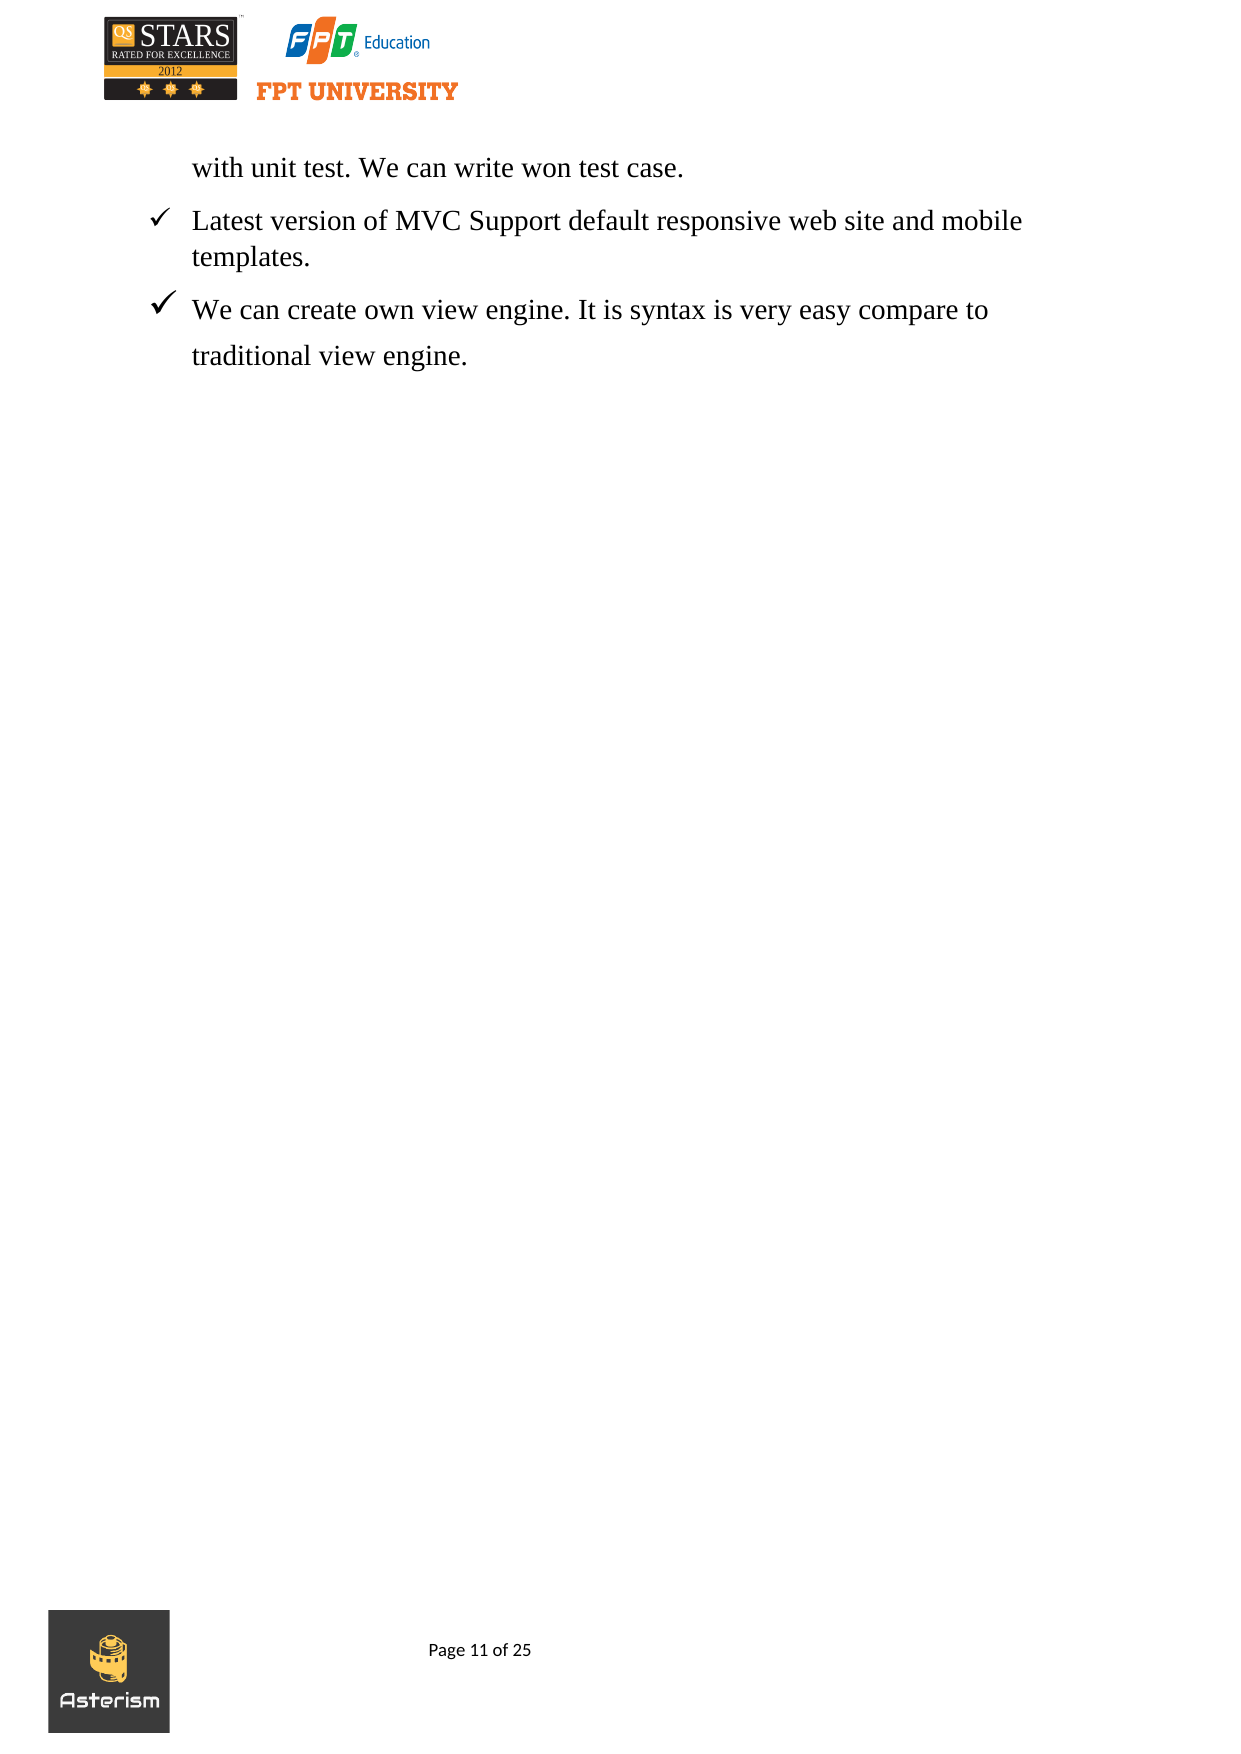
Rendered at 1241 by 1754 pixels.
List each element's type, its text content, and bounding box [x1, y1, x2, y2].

list It supports TTD (test-driven development). We can create an application with unit test. We can write won test case. [148, 150, 1053, 183]
list We can create own view engine. It is syntax is very easy compare to traditional view engine. [148, 292, 1053, 374]
picture [96, 11, 465, 104]
list Latest version of MVC Support default responsive web site and mobile templates. [148, 203, 1053, 273]
picture [48, 1610, 170, 1733]
